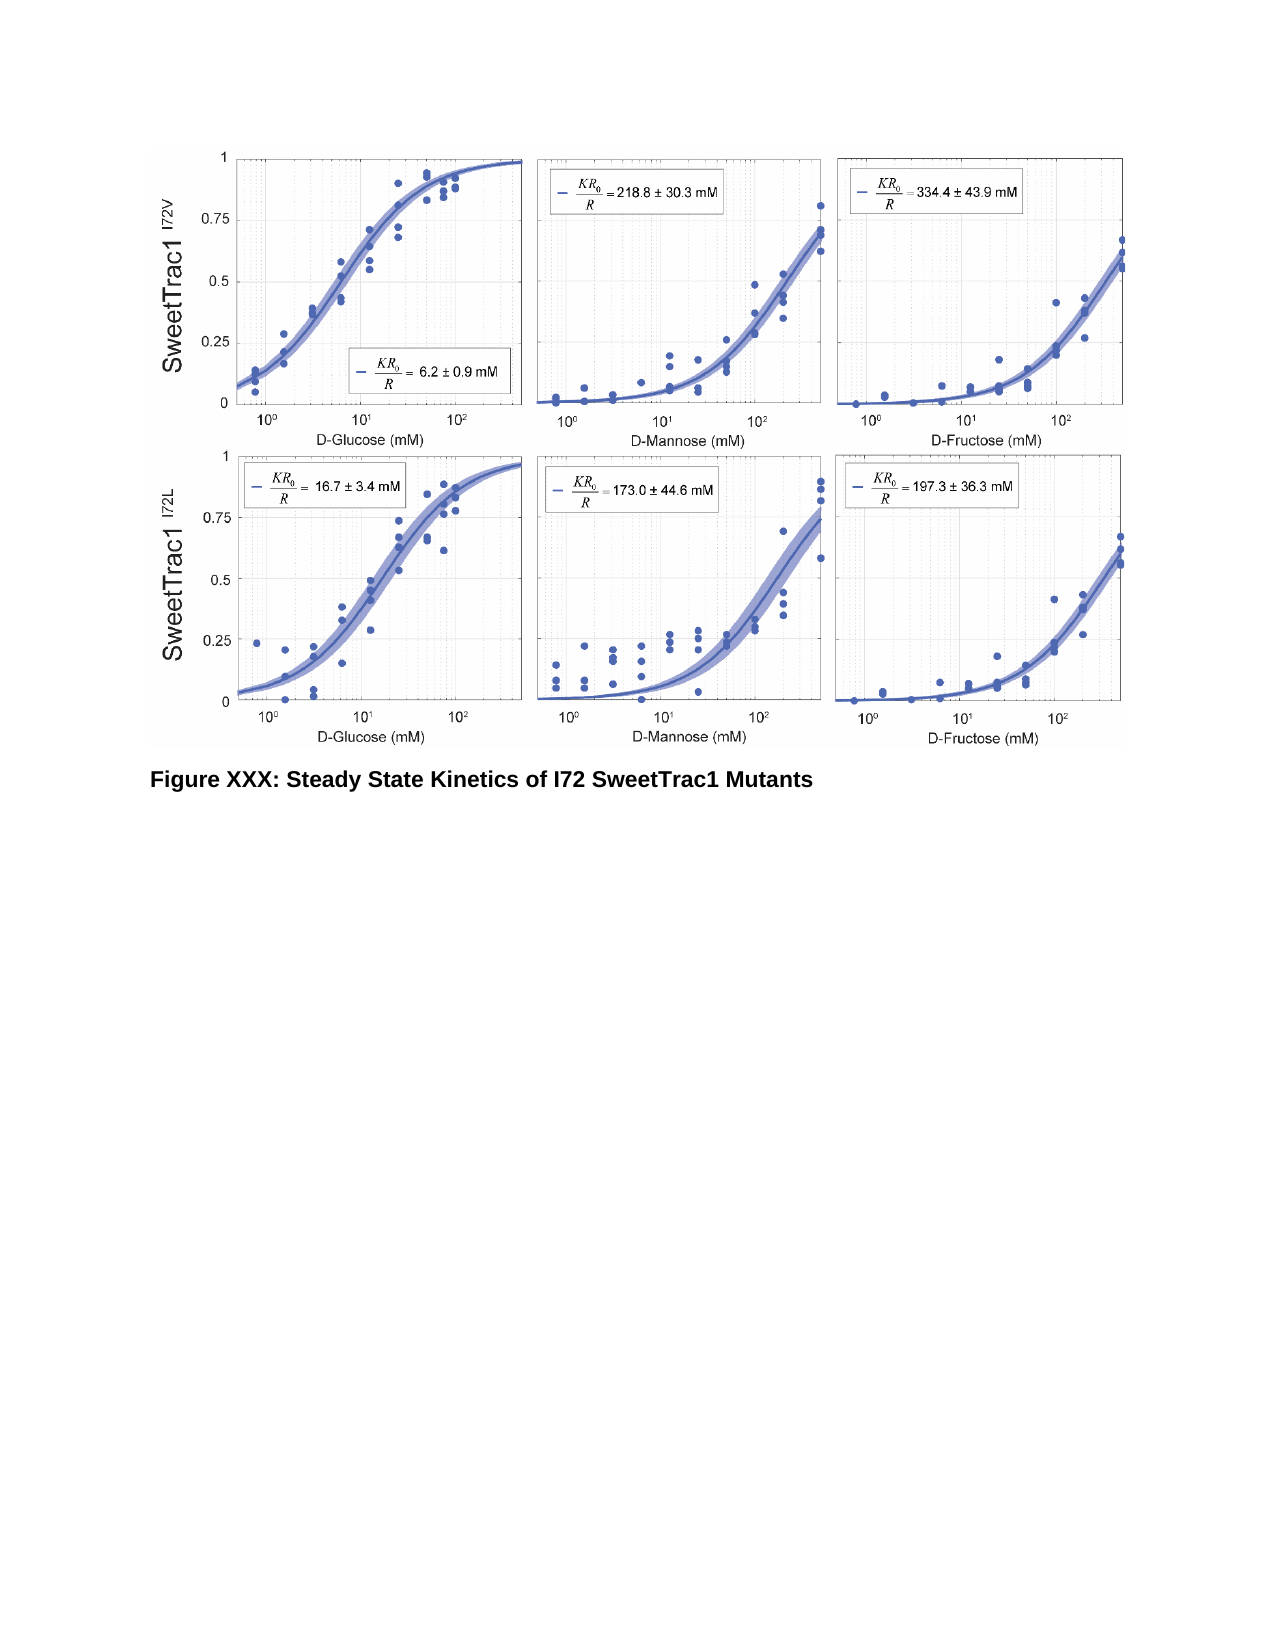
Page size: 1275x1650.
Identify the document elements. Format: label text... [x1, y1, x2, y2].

text Figure XXX: Steady State Kinetics of I72 SweetTrac1 Mutants [150, 766, 1125, 792]
picture [150, 150, 1125, 748]
